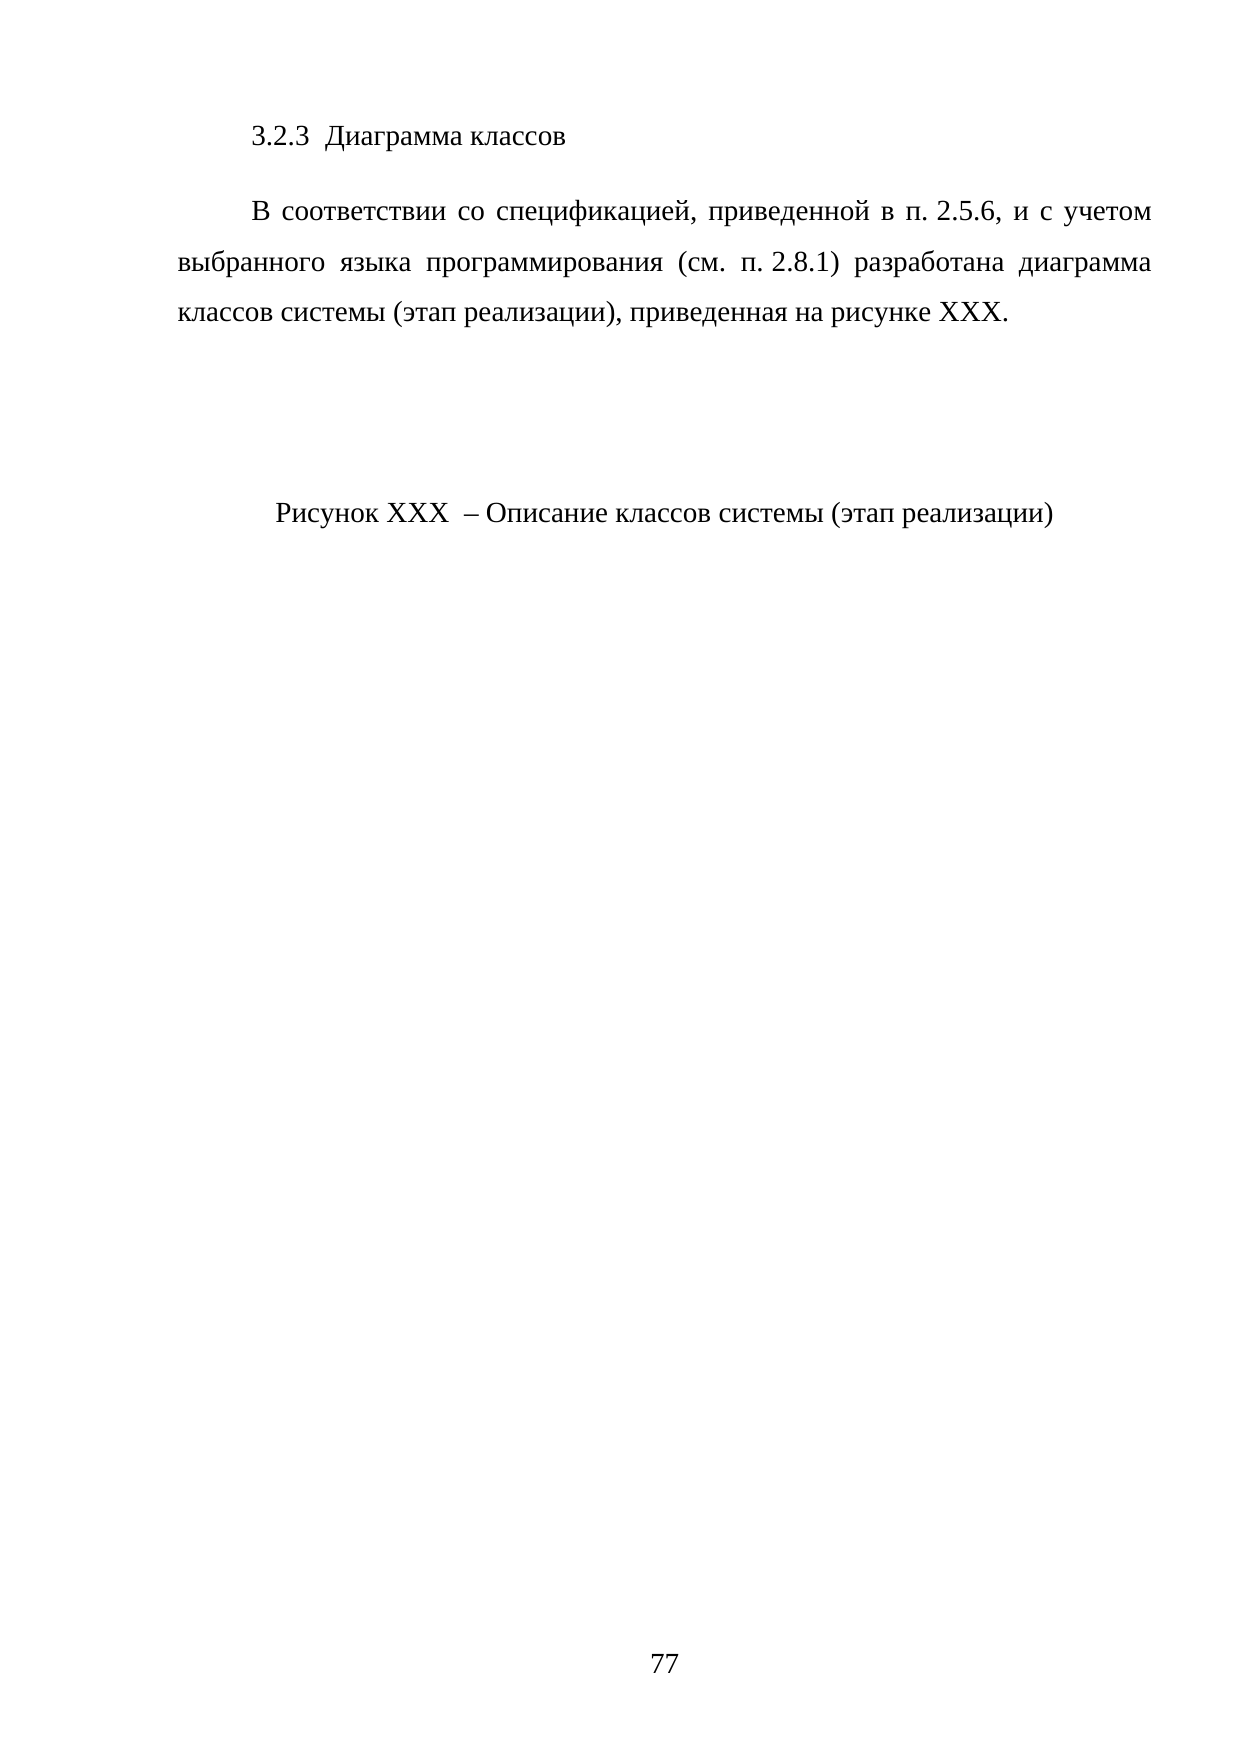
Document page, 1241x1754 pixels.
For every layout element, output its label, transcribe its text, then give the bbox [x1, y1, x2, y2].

text Рисунок ХХХ – Описание классов системы (этап реализации) [177, 495, 1152, 529]
text Диаграмма классов [251, 118, 1152, 152]
text В соответствии со спецификацией, приведенной в п. 2.5.6, и с учетом выбранного языка программирования (см. п. 2.8.1) разработана диаграмма классов системы (этап реализации), приведенная на рисунке ХХХ. [177, 193, 1152, 328]
